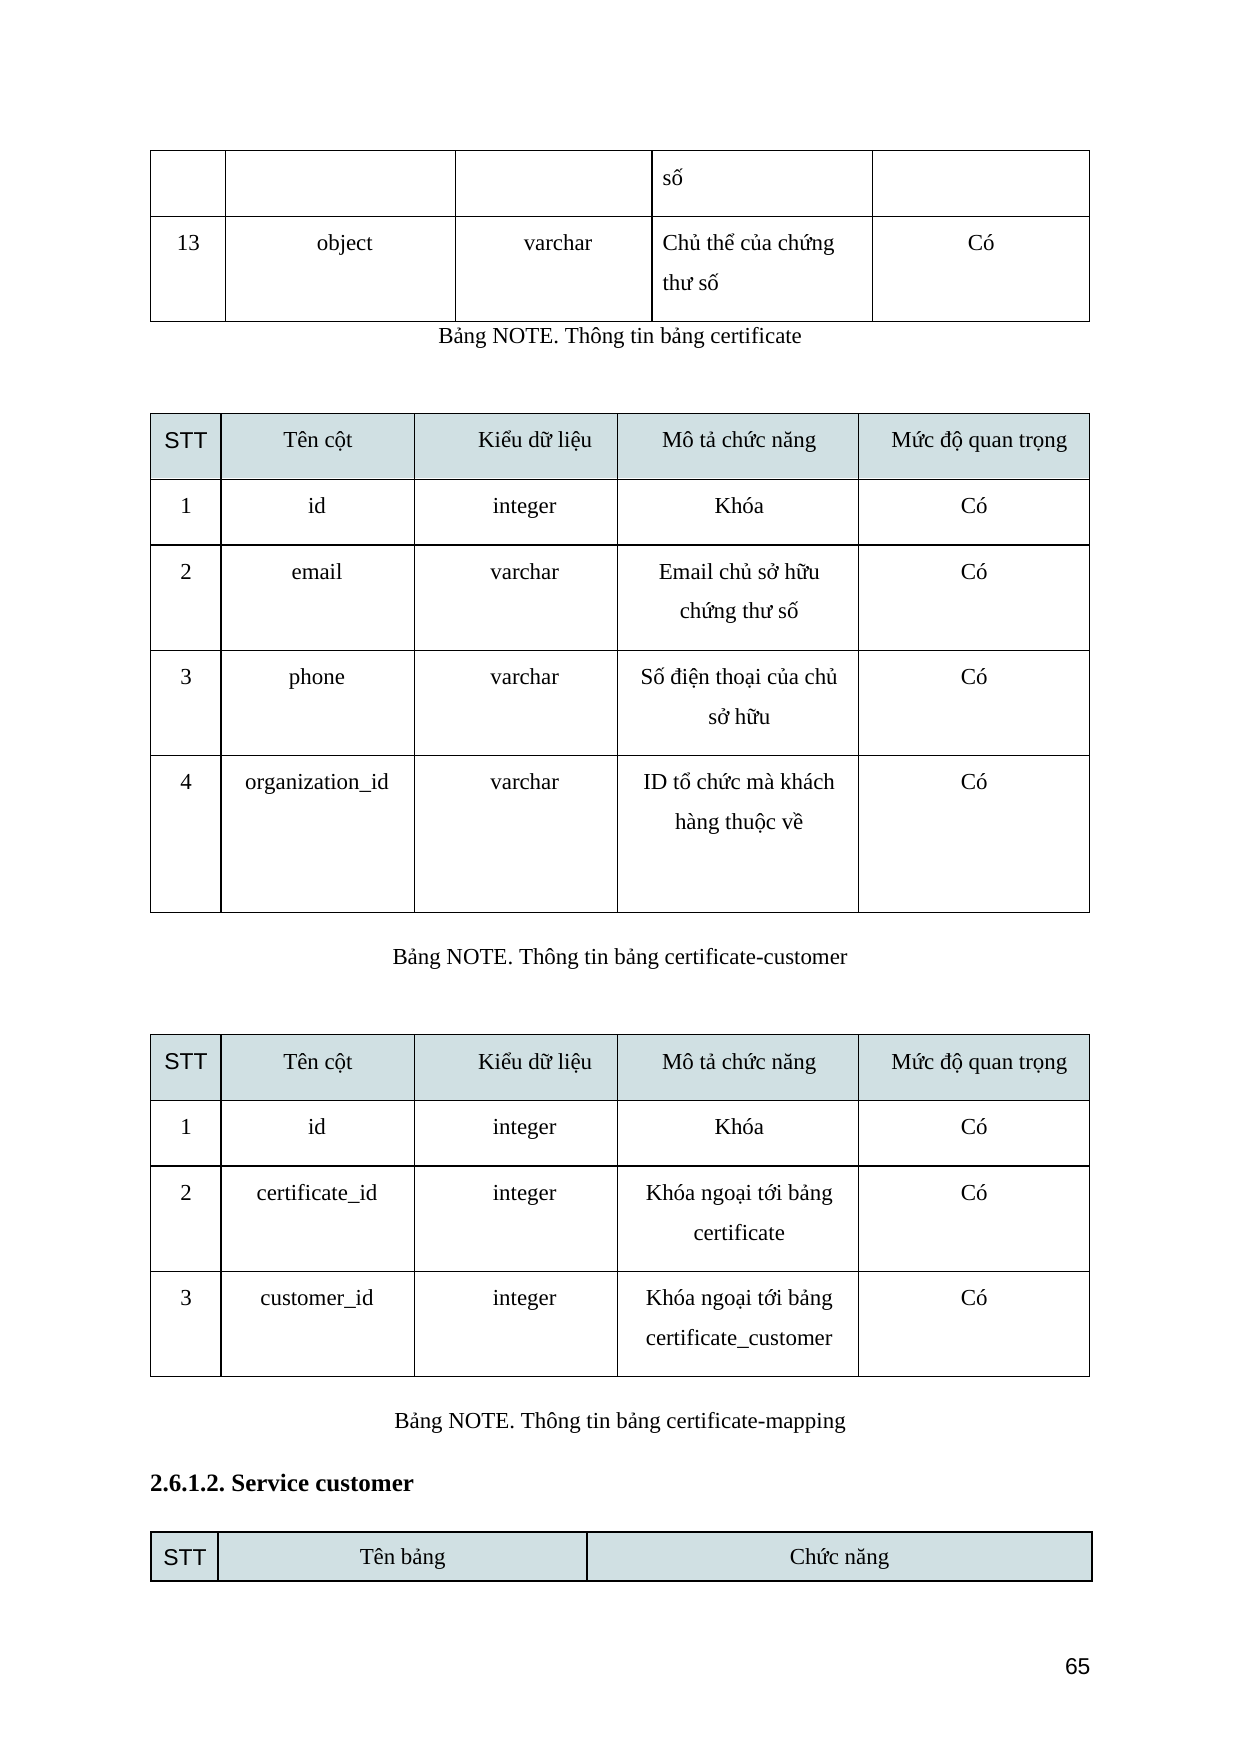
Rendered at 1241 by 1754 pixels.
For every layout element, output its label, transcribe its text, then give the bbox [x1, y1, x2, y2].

text Bảng NOTE. Thông tin bảng certificate-customer [150, 943, 1090, 970]
text Bảng NOTE. Thông tin bảng certificate-mapping [150, 1407, 1090, 1434]
subtitle 2.6.1.2. Service customer [150, 1468, 1090, 1496]
text Bảng NOTE. Thông tin bảng certificate [150, 322, 1090, 348]
